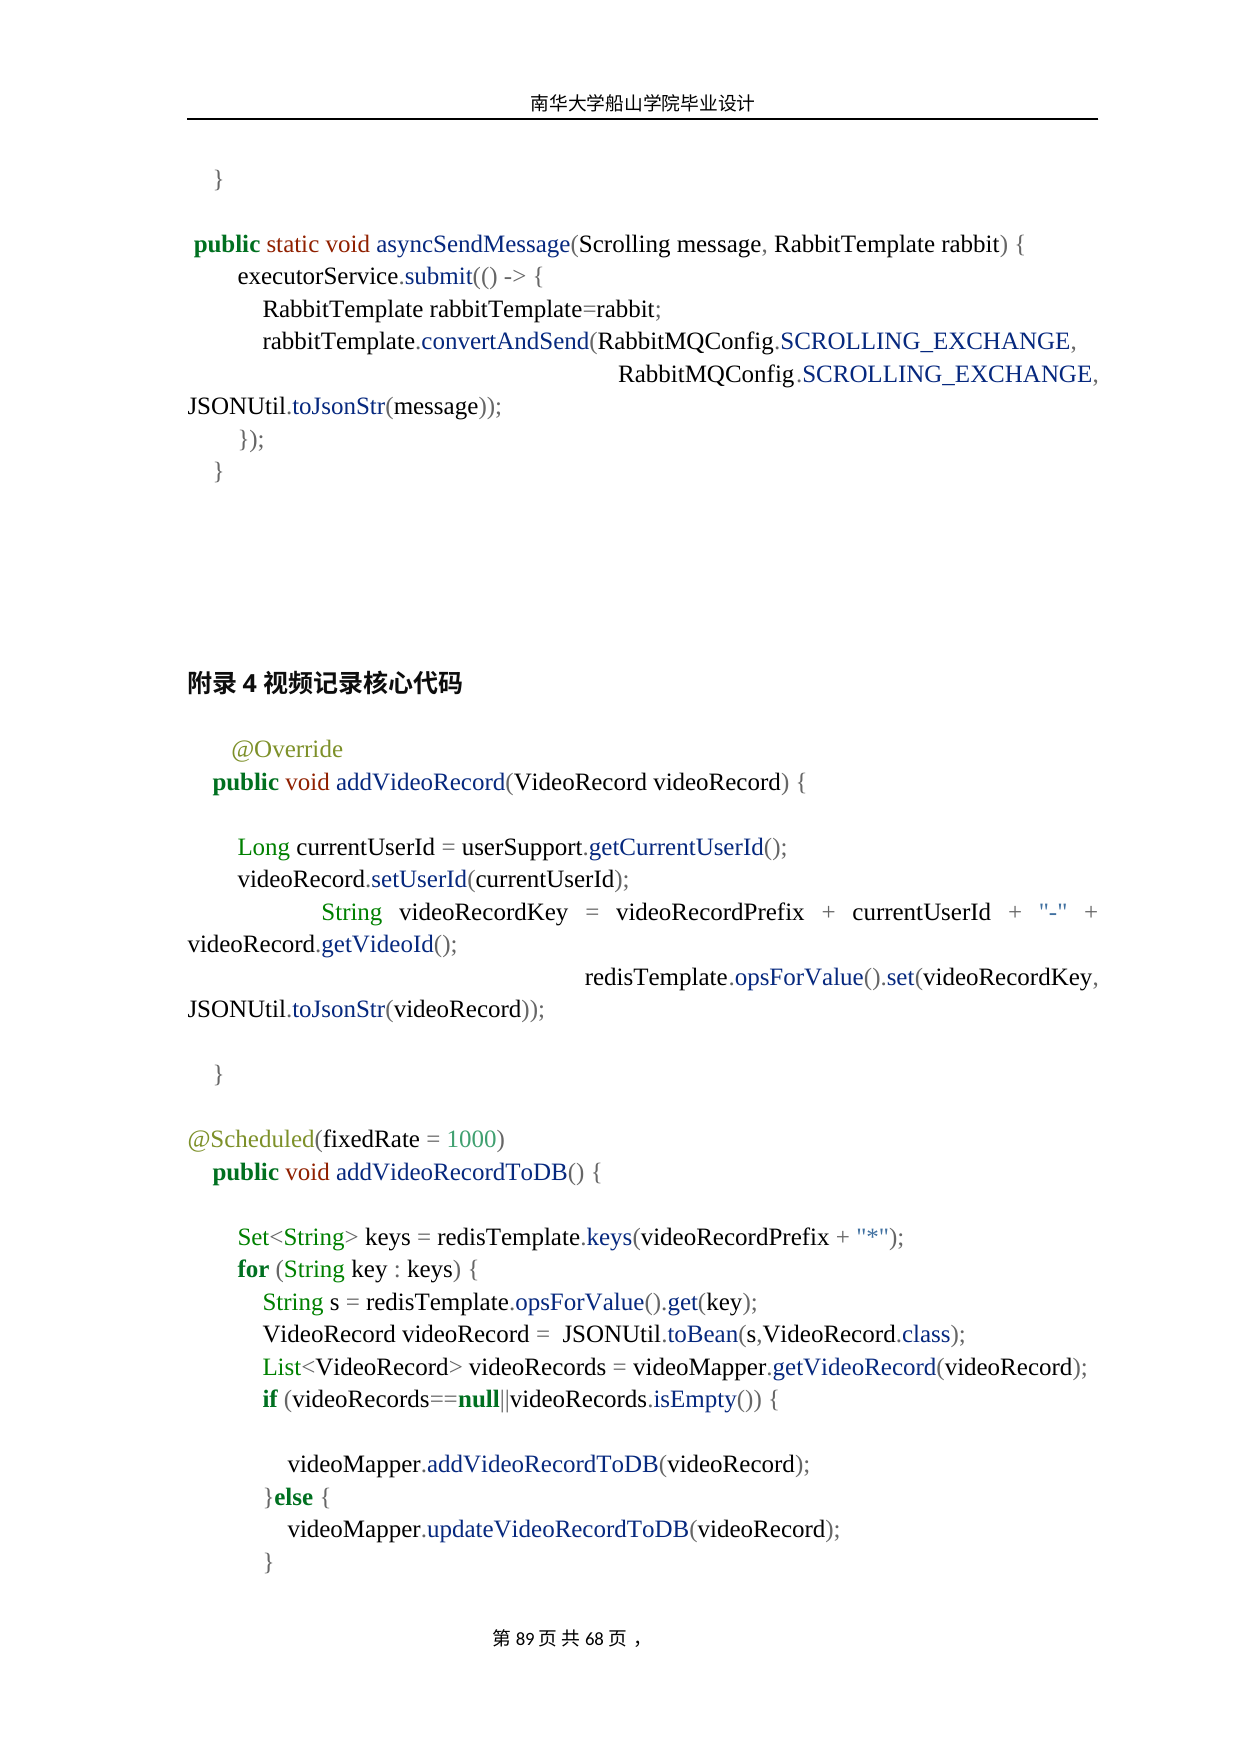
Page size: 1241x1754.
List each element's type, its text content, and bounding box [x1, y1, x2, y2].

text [187, 733, 1098, 1578]
list 附录4 视频记录核心代码 [187, 649, 1098, 714]
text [187, 162, 1098, 487]
